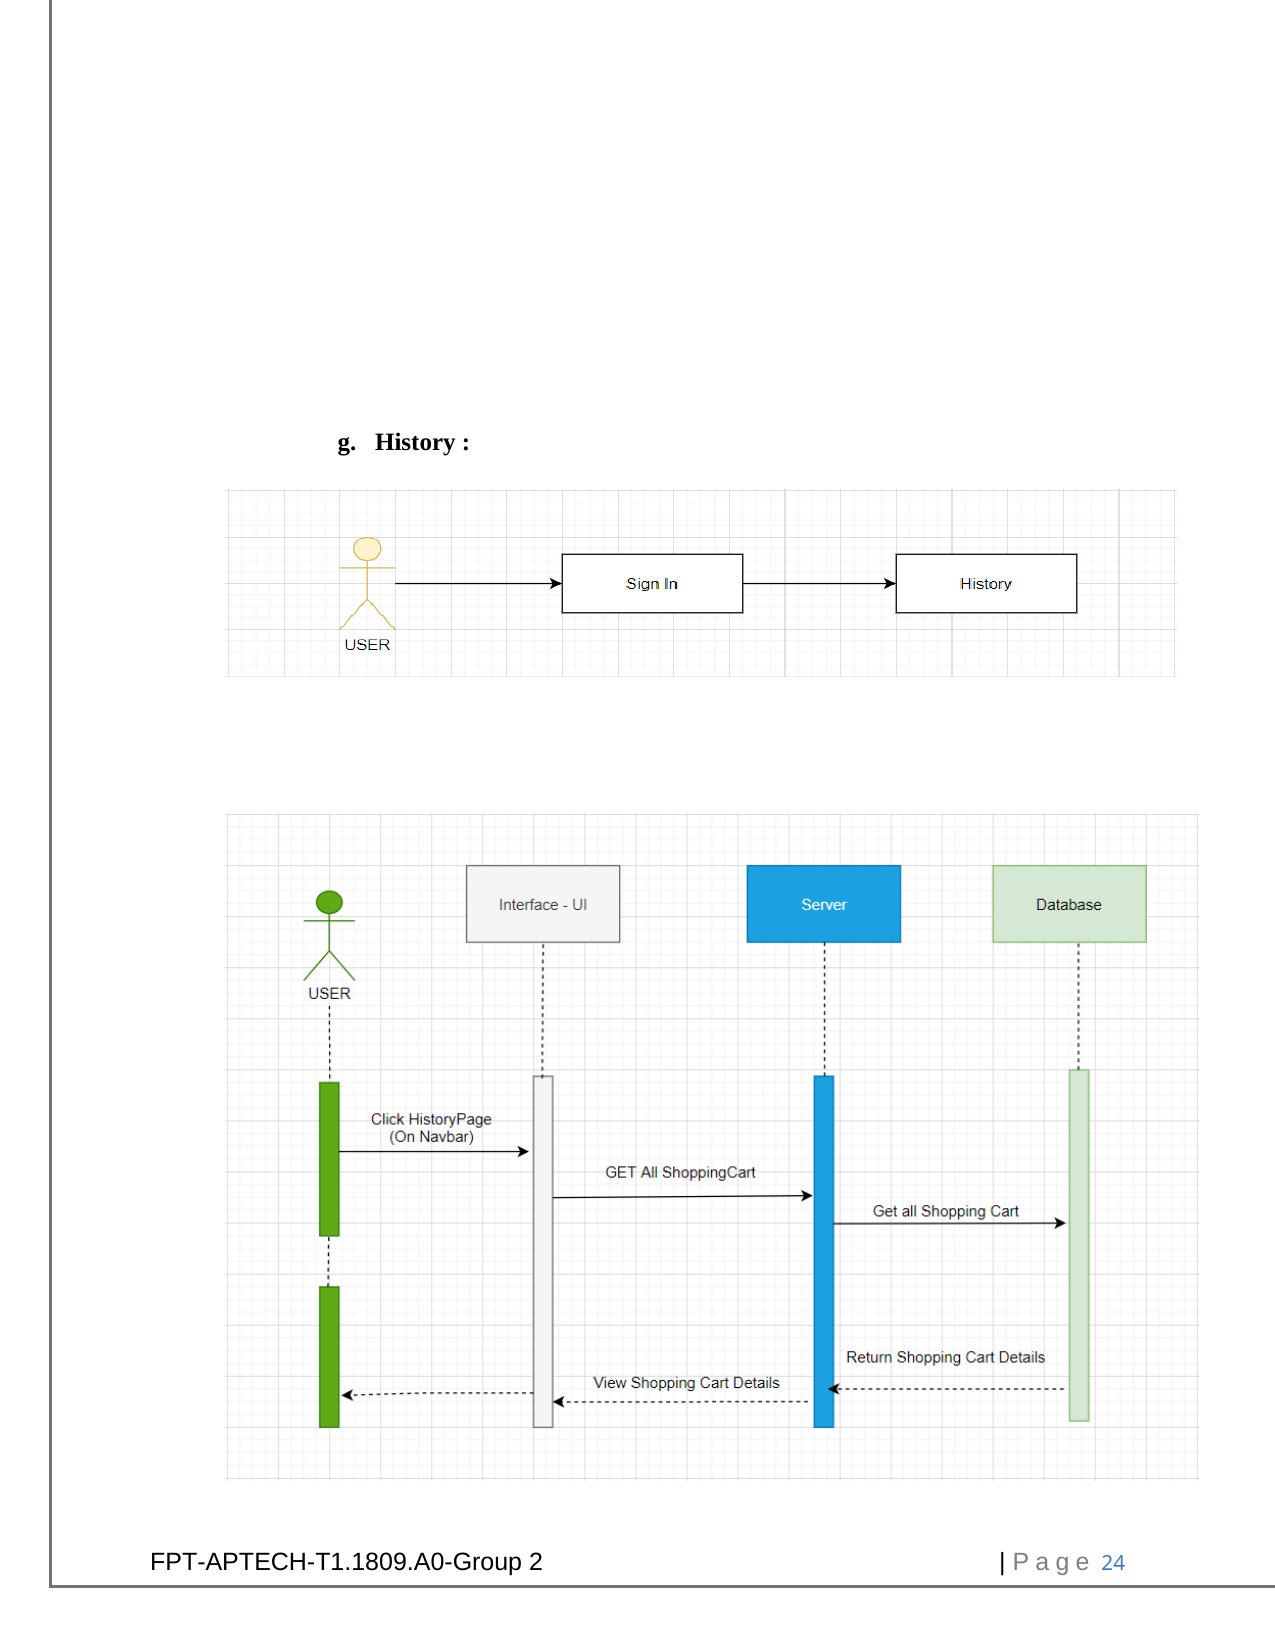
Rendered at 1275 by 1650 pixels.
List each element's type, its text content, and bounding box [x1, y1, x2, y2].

subtitle History : [337, 427, 1125, 455]
picture [225, 813, 1200, 1481]
picture [225, 489, 1178, 677]
